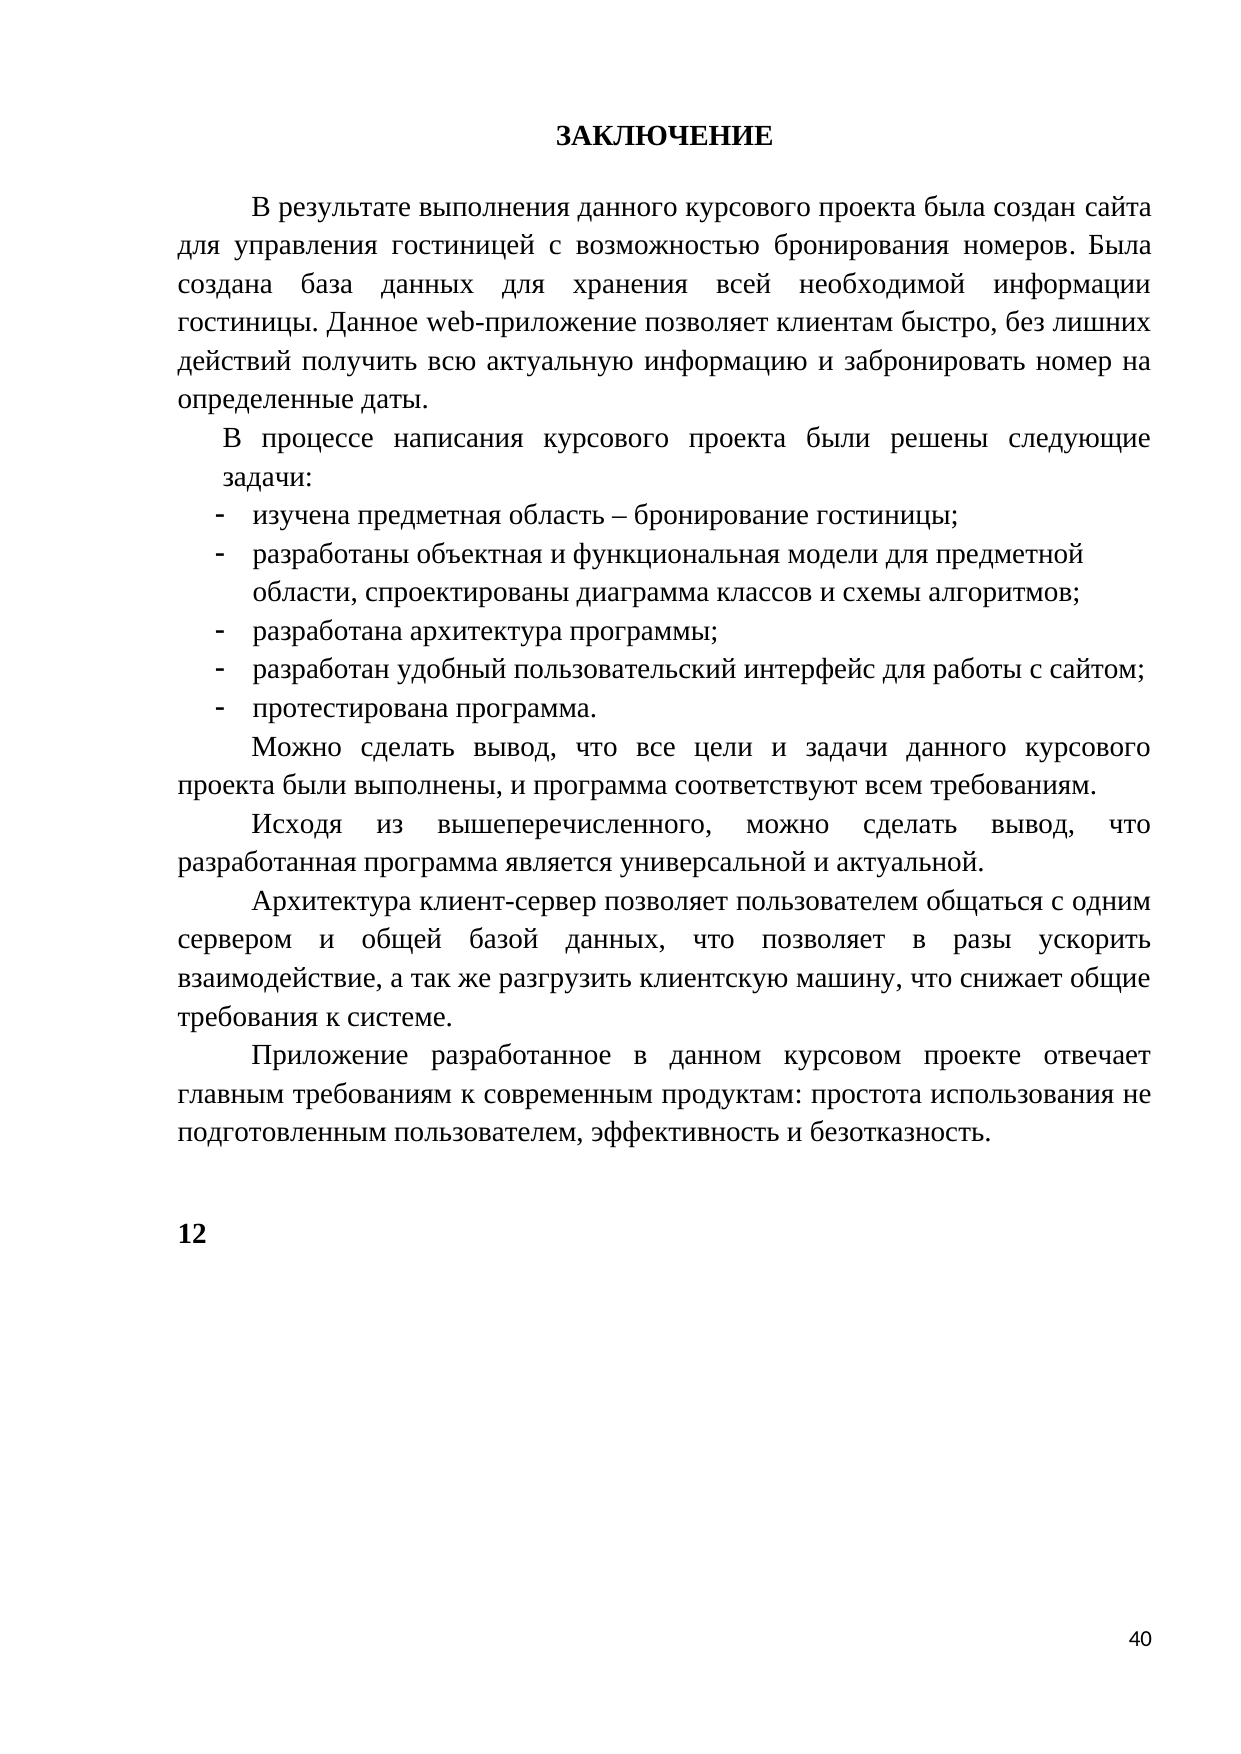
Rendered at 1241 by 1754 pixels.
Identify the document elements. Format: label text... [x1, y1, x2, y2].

list изучена предметная область – бронирование гостиницы; [215, 497, 1152, 531]
list В процессе написания курсового проекта были решены следующие задачи: [222, 420, 1152, 492]
list разработана архитектура программы; [215, 613, 1152, 647]
list Можно сделать вывод, что все цели и задачи данного курсового проекта были выполнены, и программа соответствуют всем требованиям. [177, 729, 1152, 801]
subtitle ЗАКЛЮЧЕНИЕ [177, 118, 1152, 152]
list разработаны объектная и функциональная модели для предметной области, спроектированы диаграмма классов и схемы алгоритмов; [215, 536, 1152, 608]
list протестирована программа. [215, 690, 1152, 724]
text В результате выполнения данного курсового проекта была создан сайта для управления гостиницей с возможностью бронирования номеров. Была создана база данных для хранения всей необходимой информации гостиницы. Данное web-приложение позволяет клиентам быстро, без лишних действий получить всю актуальную информацию и забронировать номер на определенные даты. [177, 189, 1152, 415]
list разработан удобный пользовательский интерфейс для работы с сайтом; [215, 652, 1152, 685]
text Архитектура клиент-сервер позволяет пользователем общаться с одним сервером и общей базой данных, что позволяет в разы ускорить взаимодействие, а так же разгрузить клиентскую машину, что снижает общие требования к системе. [177, 883, 1152, 1032]
text Приложение разработанное в данном курсовом проекте отвечает главным требованиям к современным продуктам: простота использования не подготовленным пользователем, эффективность и безотказность. [177, 1037, 1152, 1148]
list Исходя из вышеперечисленного, можно сделать вывод, что разработанная программа является универсальной и актуальной. [177, 806, 1152, 878]
